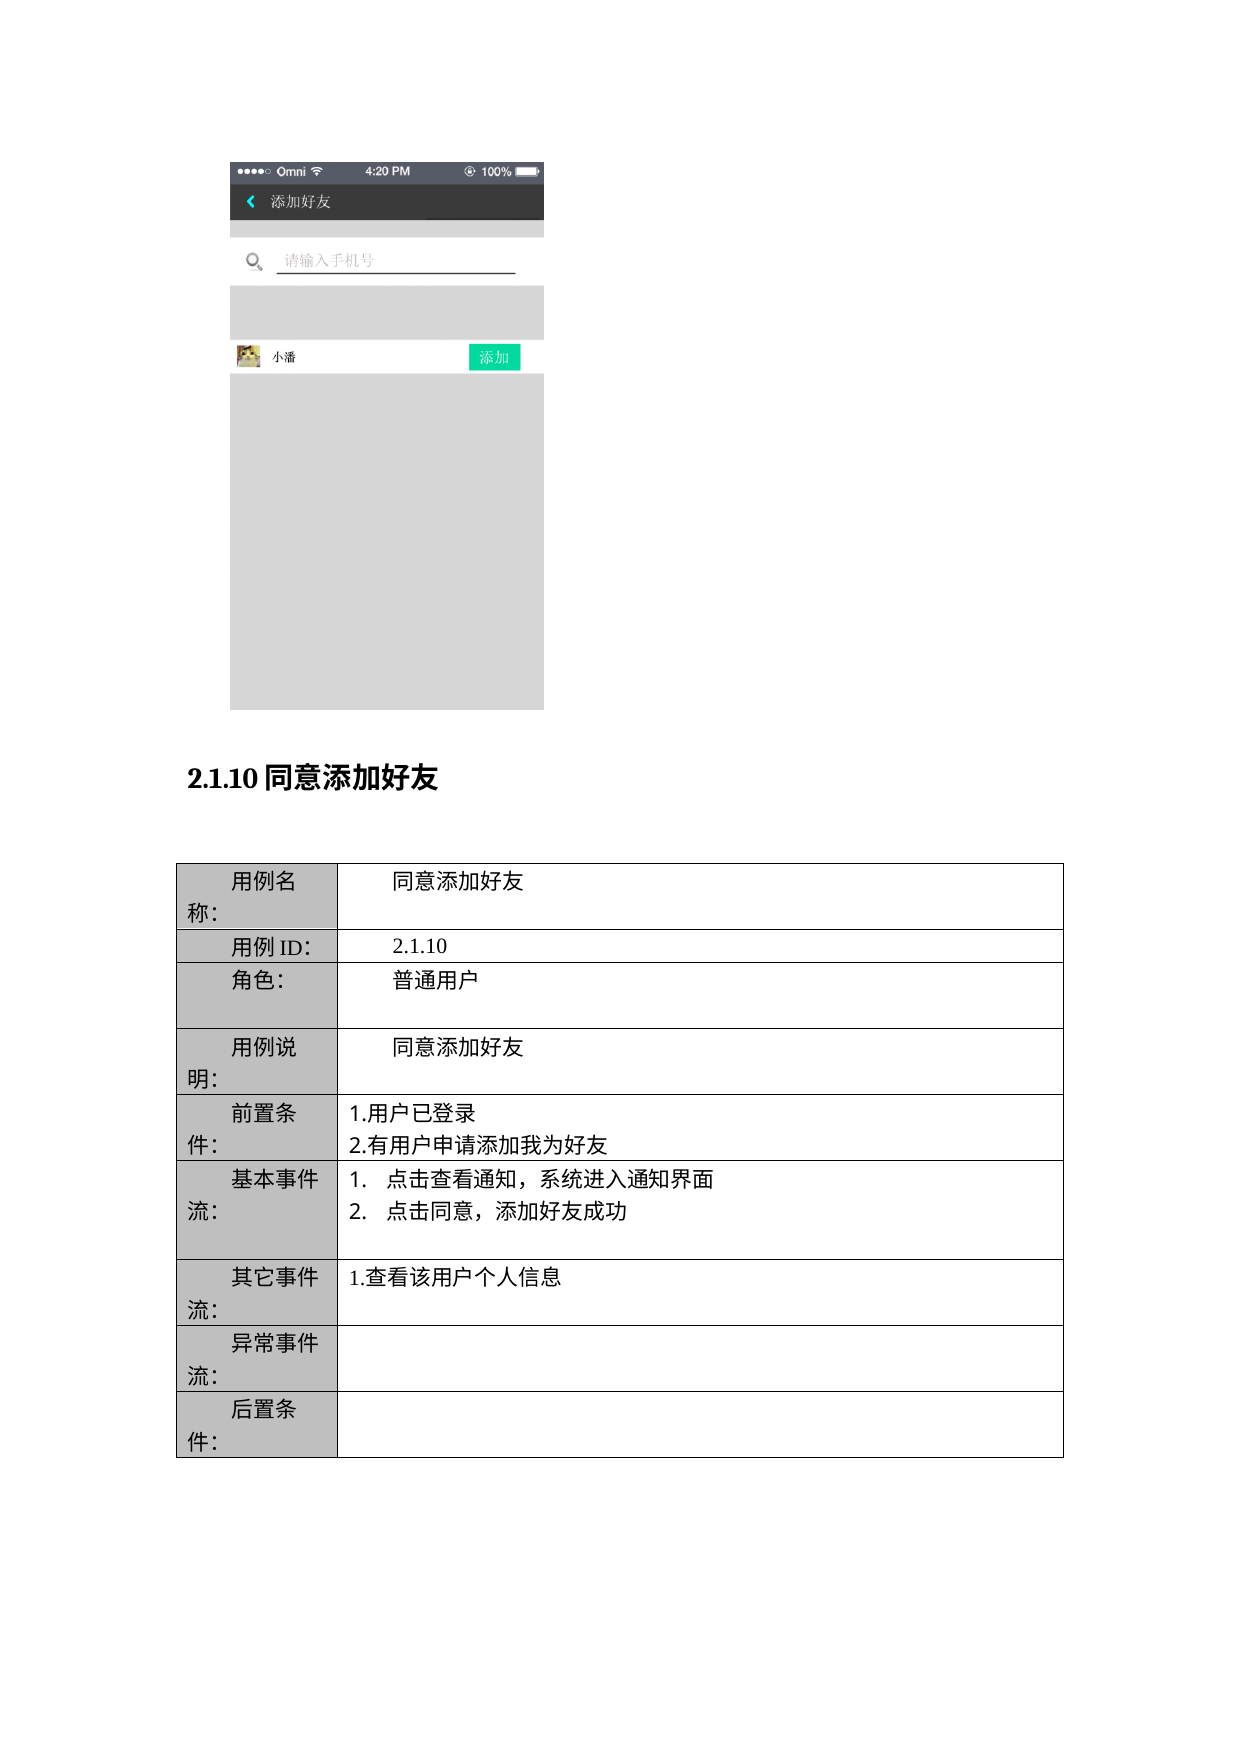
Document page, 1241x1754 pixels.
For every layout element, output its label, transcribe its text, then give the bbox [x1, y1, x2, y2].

table_cell 点击查看通知，系统进入通知界面 点击同意，添加好友成功 [338, 1161, 1063, 1259]
table_cell 其它事件流： [177, 1260, 337, 1325]
table_cell 基本事件流： [177, 1161, 337, 1259]
table_cell 后置条件： [177, 1392, 337, 1457]
table_cell 2.1.10 [338, 930, 1063, 962]
table_cell 1.用户已登录 2.有用户申请添加我为好友 [338, 1095, 1063, 1160]
table_cell [338, 1392, 1063, 1457]
table_cell 普通用户 [338, 963, 1063, 1028]
table_cell 前置条件： [177, 1095, 337, 1160]
table_cell [338, 1326, 1063, 1391]
table_header 用例名称： [177, 864, 337, 928]
picture [230, 162, 544, 710]
table_cell 用例说明： [177, 1029, 337, 1094]
table_cell 1.查看该用户个人信息 [338, 1260, 1063, 1325]
table_header 同意添加好友 [338, 864, 1063, 928]
table_cell 用例ID： [177, 930, 337, 962]
table_cell 异常事件流： [177, 1326, 337, 1391]
subtitle 2.1.10 同意添加好友 [187, 744, 1053, 809]
table_cell 同意添加好友 [338, 1029, 1063, 1094]
table_cell 角色： [177, 963, 337, 1028]
